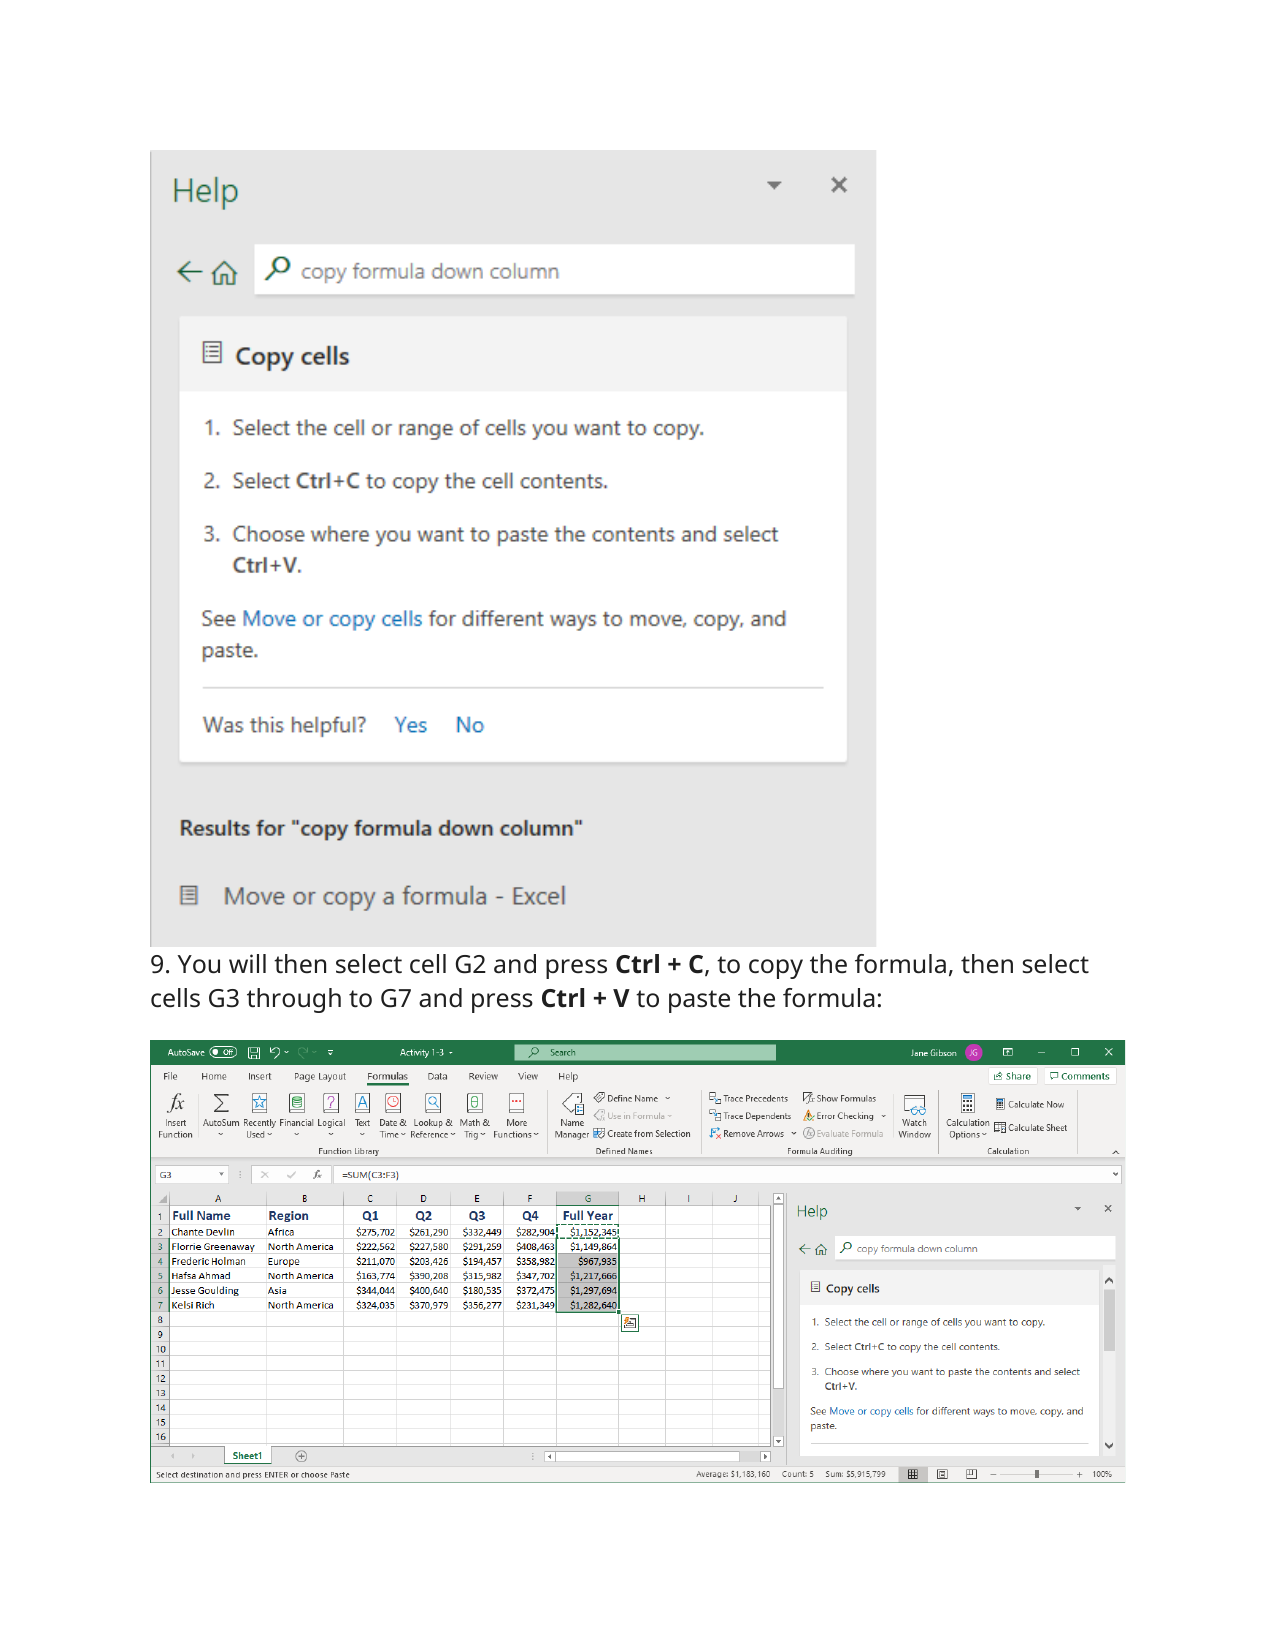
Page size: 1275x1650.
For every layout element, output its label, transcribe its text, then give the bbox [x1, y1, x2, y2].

picture [150, 1040, 1125, 1483]
text 9. You will then select cell G2 and press Ctrl + C, to copy the formula, then select cells G3 through to G7 and press Ctrl + V to paste the formula: [150, 947, 1125, 1015]
picture [150, 150, 877, 947]
